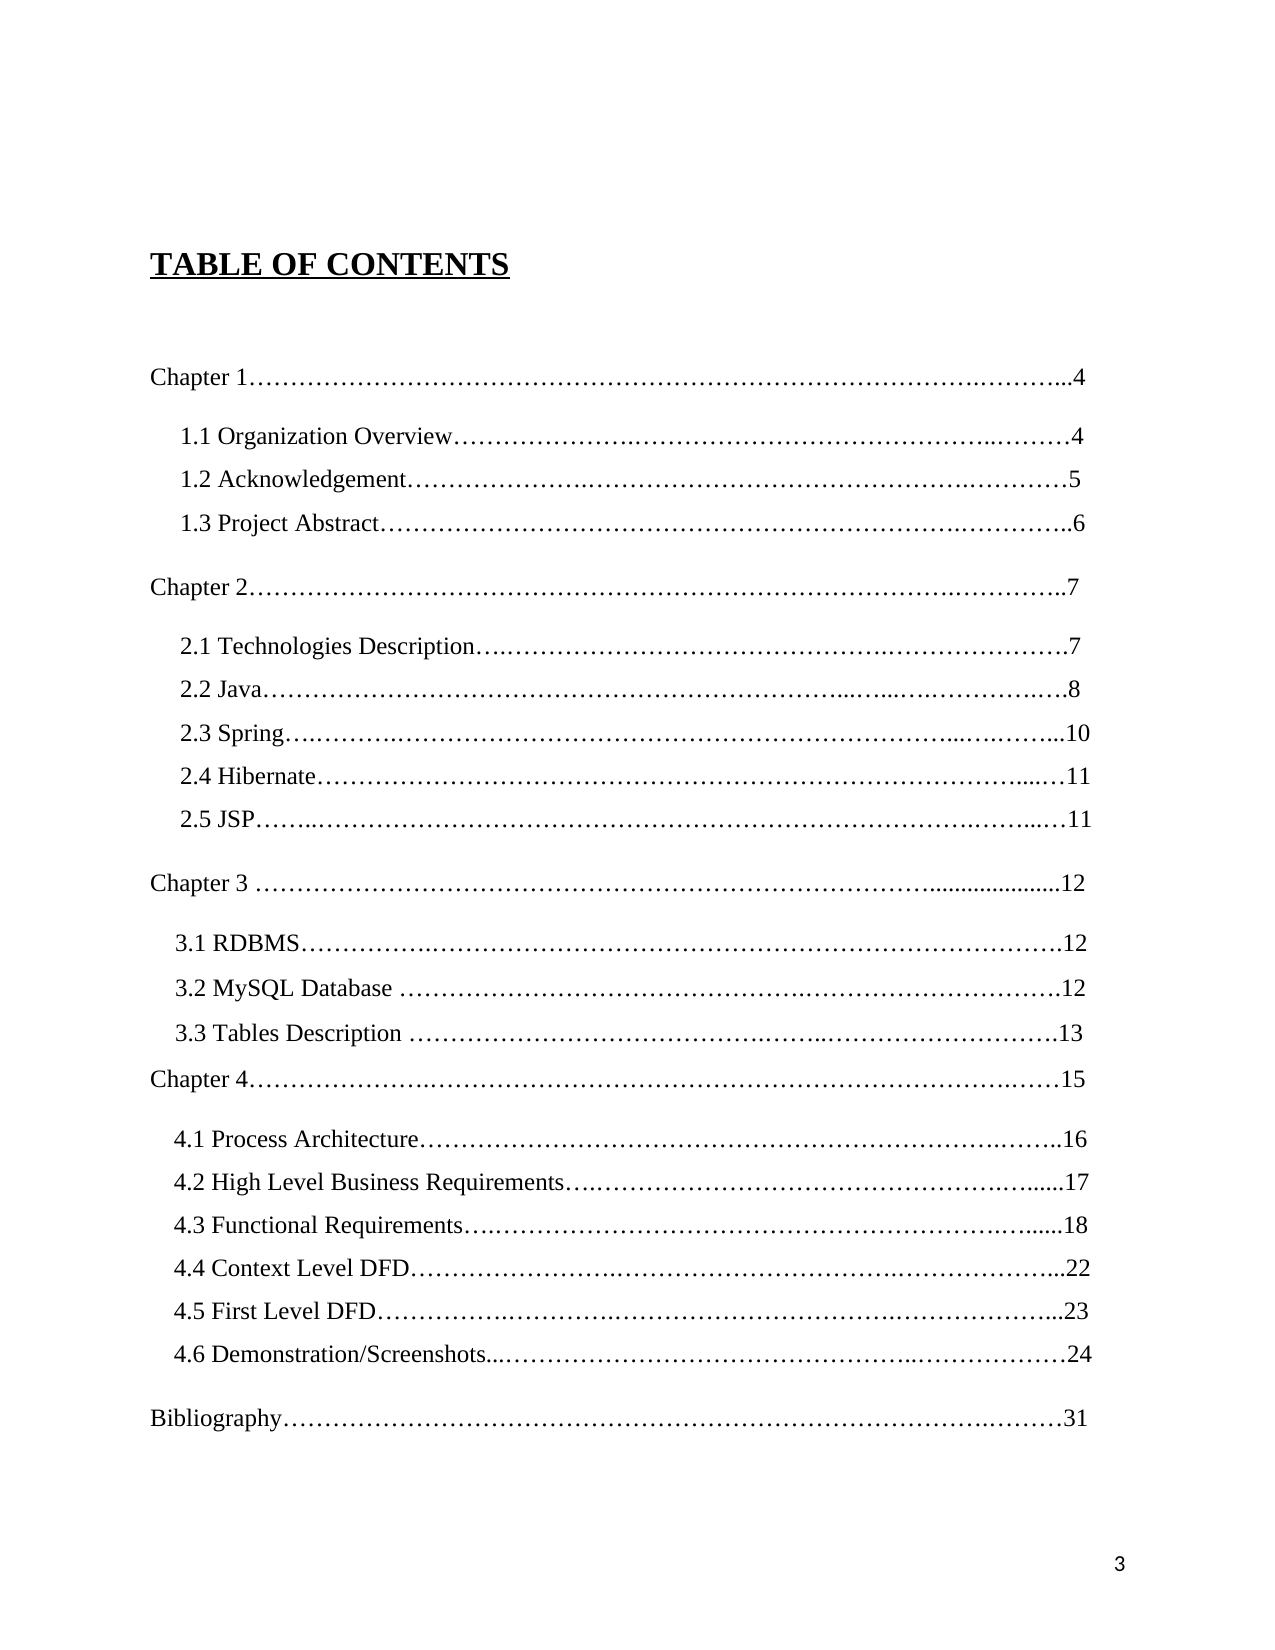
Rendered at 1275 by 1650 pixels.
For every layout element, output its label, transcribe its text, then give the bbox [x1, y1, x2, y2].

list Spring….……….…………………………………………………………...….……...10 [180, 718, 1125, 746]
list Functional Requirements….…………………………………………………….…......18 [173, 1210, 1125, 1239]
text 3.2 MySQL Database ………………………………………….………………………….12 [150, 973, 1125, 1002]
list Technologies Description….……………………………………….………………….7 [180, 631, 1125, 660]
text Chapter 3 ……………………………………………………………………….....................12 [150, 868, 1125, 897]
list Process Architecture…………………………………………………………….……..16 [173, 1124, 1125, 1152]
list Project Abstract…………………………………………………………….…………..6 [180, 508, 1125, 536]
text Chapter 1…………………………………………………………………………….………...4 [150, 362, 1125, 390]
list JSP……..…………………………………………………………………….……...…11 [180, 804, 1125, 833]
list Java……………………………………………………………...…...….………….….8 [180, 674, 1125, 703]
text 3.1 RDBMS…………….………………………………………………………………….12 [150, 928, 1125, 956]
list Demonstration/Screenshots...…………………………………………..………………24 [173, 1339, 1125, 1368]
list Context Level DFD…………………….…………………………….………………...22 [173, 1253, 1125, 1282]
text Chapter 4………………….…………………………………………………………….……15 [150, 1064, 1125, 1093]
list Organization Overview………………….……………………………………..………4 [180, 421, 1125, 450]
list First Level DFD…………….………….…………………………….………………...23 [173, 1296, 1125, 1325]
list High Level Business Requirements….………………………………………….…......17 [173, 1167, 1125, 1196]
text 3.3 Tables Description …………………………………….……..……………………….13 [150, 1018, 1125, 1047]
list Acknowledgement………………….……………………………………….…………5 [180, 464, 1125, 493]
text TABLE OF CONTENTS [150, 244, 1125, 282]
text Chapter 2………………………………………………………………………….…………..7 [150, 572, 1125, 600]
text Bibliography………………………………………………………………………….………31 [150, 1403, 1125, 1432]
list Hibernate…………………………………………………………………………....…11 [180, 761, 1125, 789]
